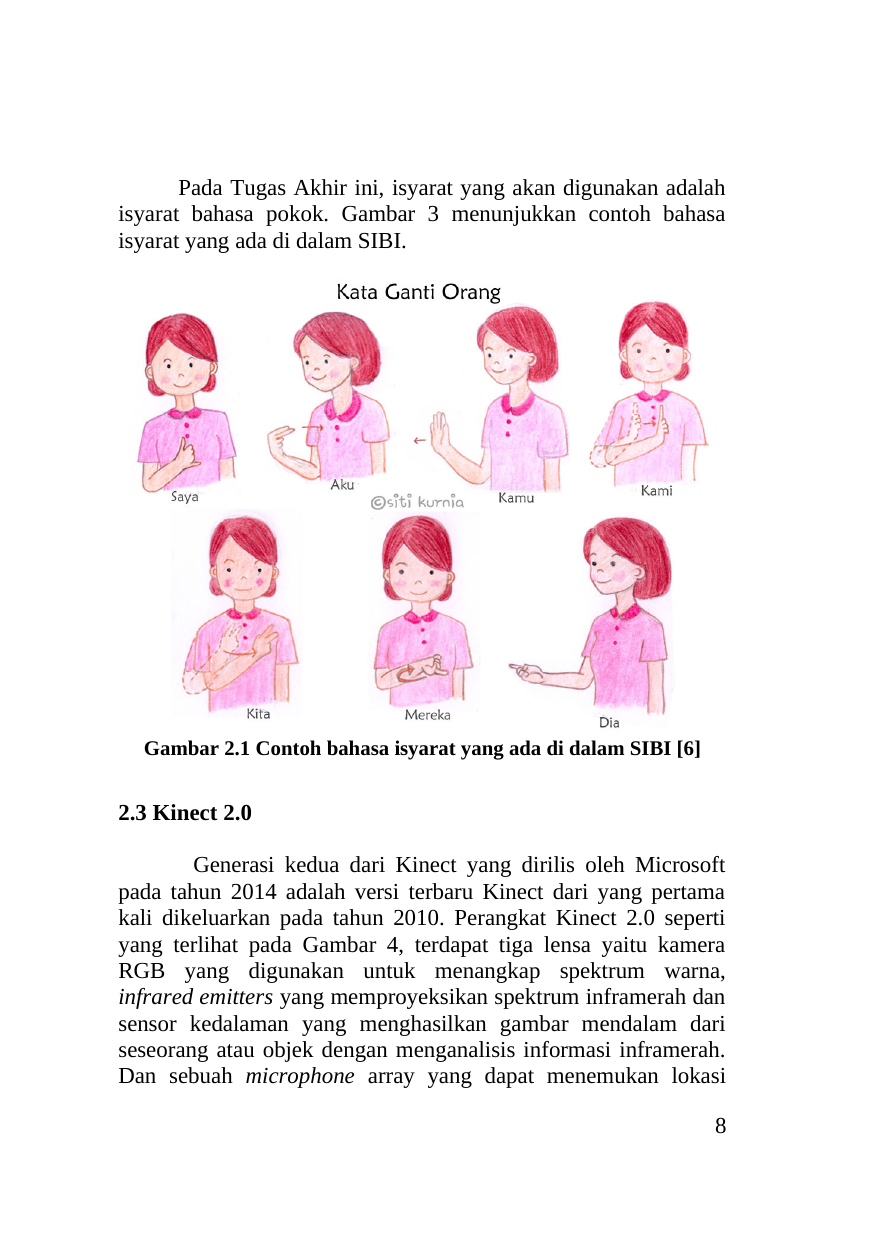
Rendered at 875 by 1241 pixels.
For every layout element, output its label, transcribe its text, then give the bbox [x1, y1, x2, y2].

text Pada Tugas Akhir ini, isyarat yang akan digunakan adalah isyarat bahasa pokok. Gambar 3 menunjukkan contoh bahasa isyarat yang ada di dalam SIBI. [118, 174, 726, 253]
subtitle 2.3 Kinect 2.0 [118, 799, 726, 825]
picture [118, 279, 727, 736]
list Gambar 2.1 Contoh bahasa isyarat yang ada di dalam SIBI [6] [118, 736, 726, 760]
